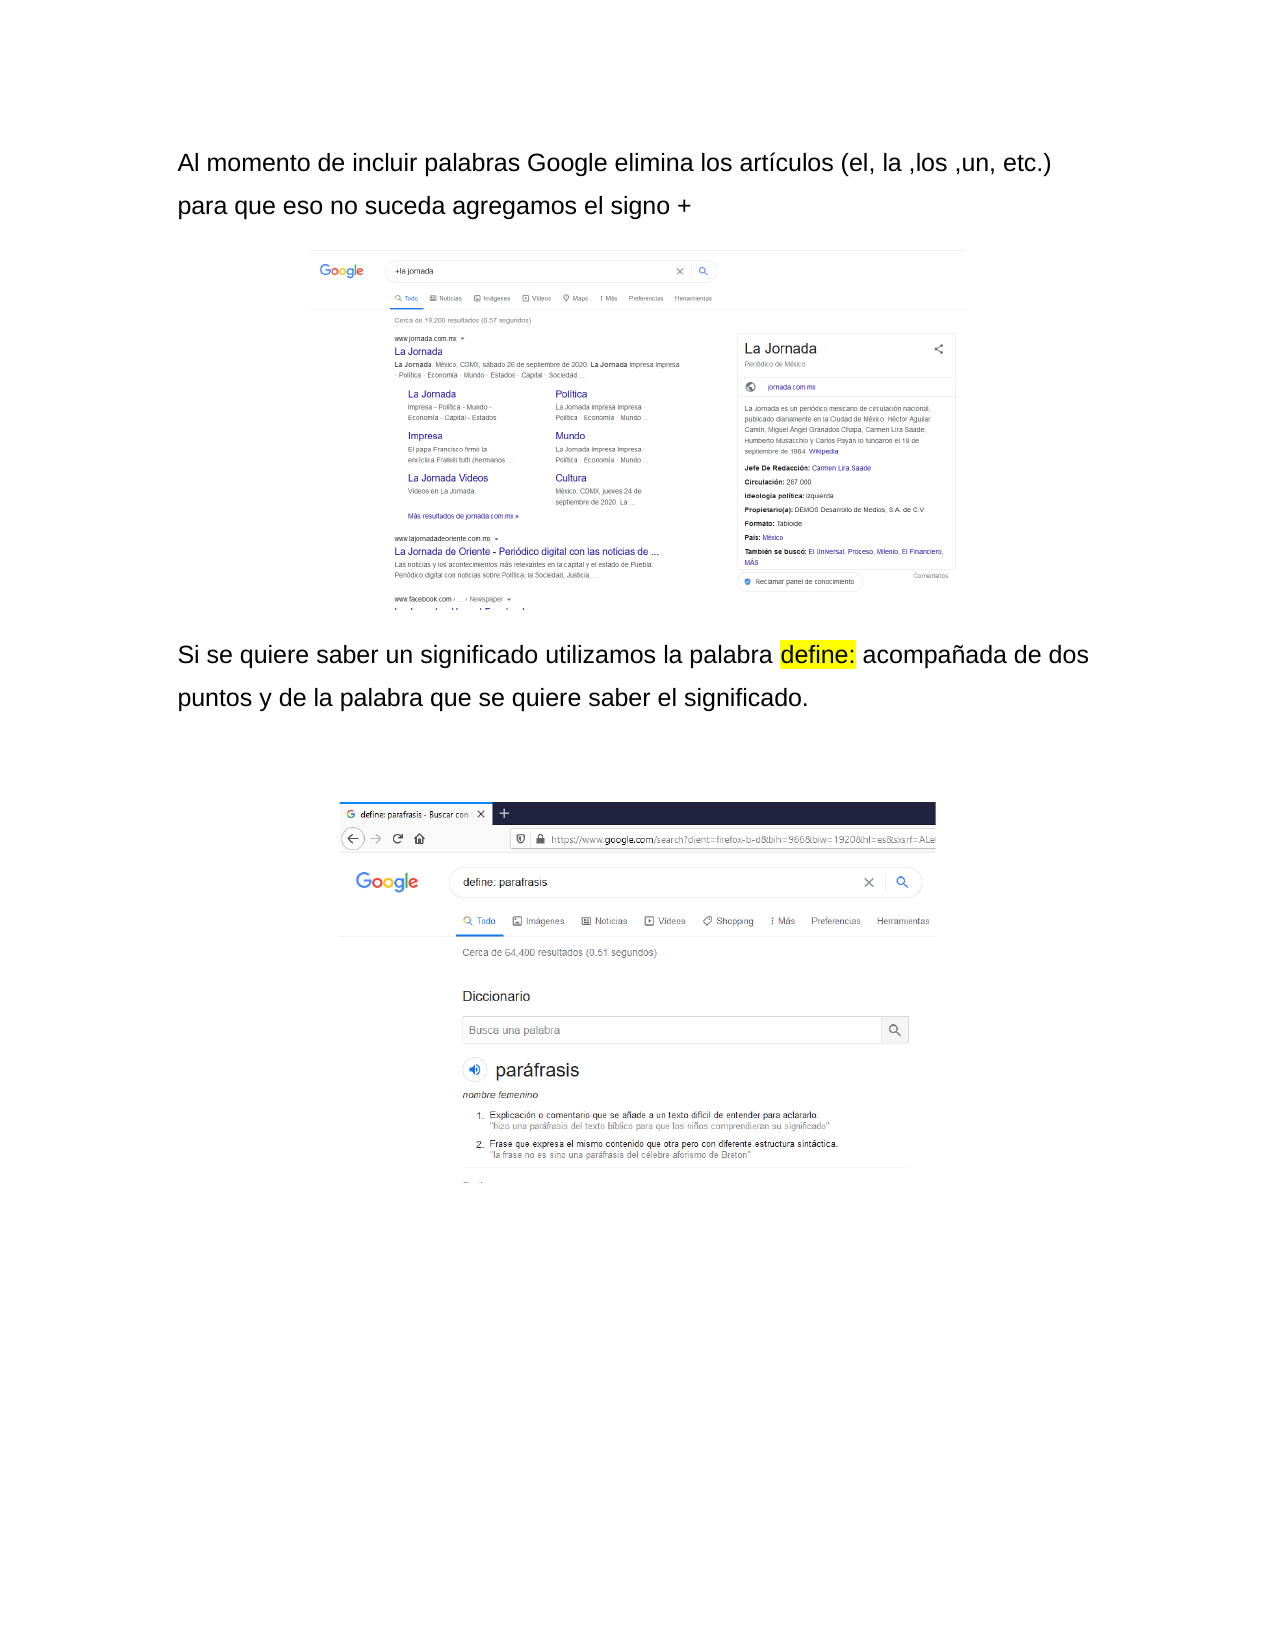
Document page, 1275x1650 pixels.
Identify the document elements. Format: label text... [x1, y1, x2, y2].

picture [339, 802, 936, 1183]
picture [308, 250, 967, 610]
text Al momento de incluir palabras Google elimina los artículos (el, la ,los ,un, etc.) para que eso no suceda agregamos el signo + [177, 148, 1098, 219]
text Si se quiere saber un significado utilizamos la palabra define: acompañada de dos puntos y de la palabra que se quiere saber el significado. [177, 640, 1098, 712]
